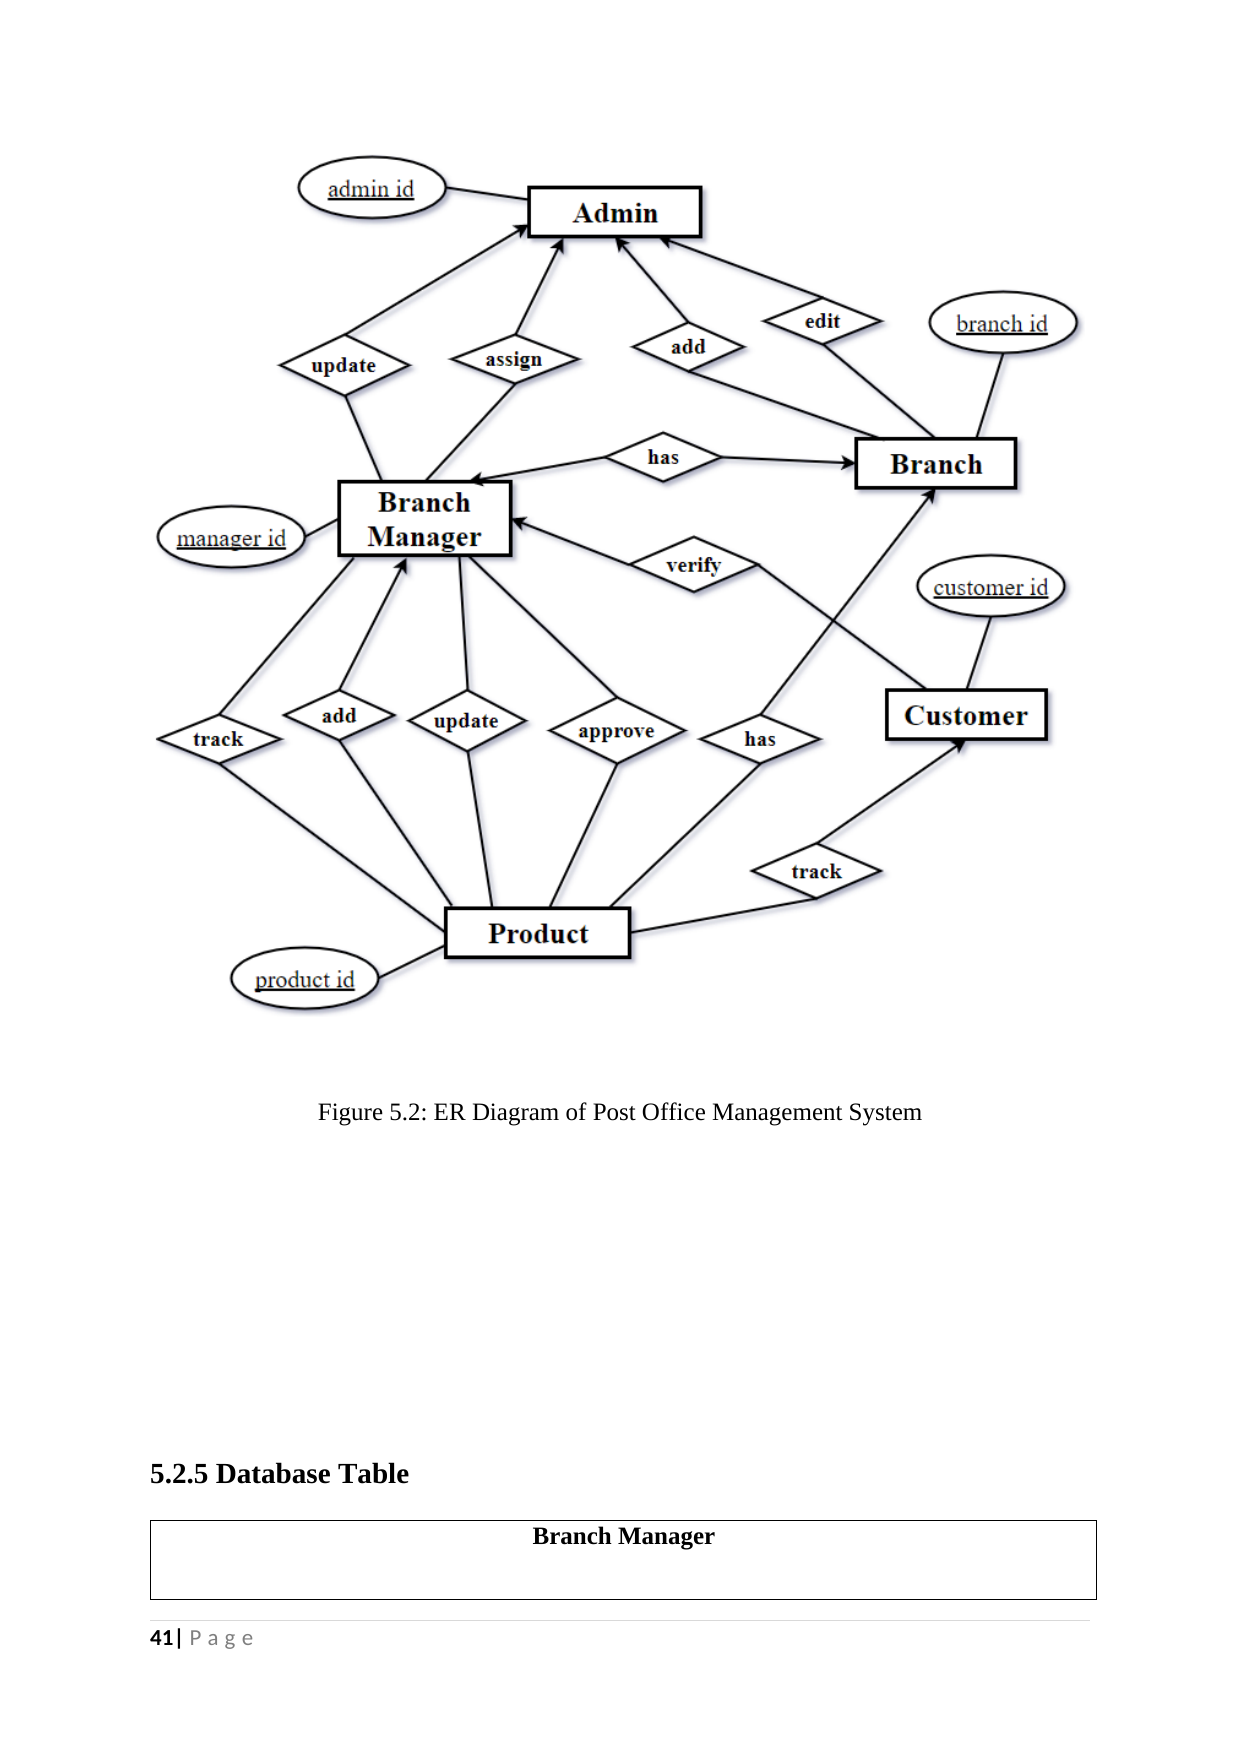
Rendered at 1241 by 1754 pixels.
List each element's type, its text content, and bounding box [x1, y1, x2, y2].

subtitle Figure 5.2: ER Diagram of Post Office Management System [150, 1097, 1090, 1126]
picture [150, 150, 1091, 1023]
subtitle 5.2.5 Database Table [150, 1456, 1090, 1489]
table_header Branch Manager [151, 1521, 1096, 1599]
